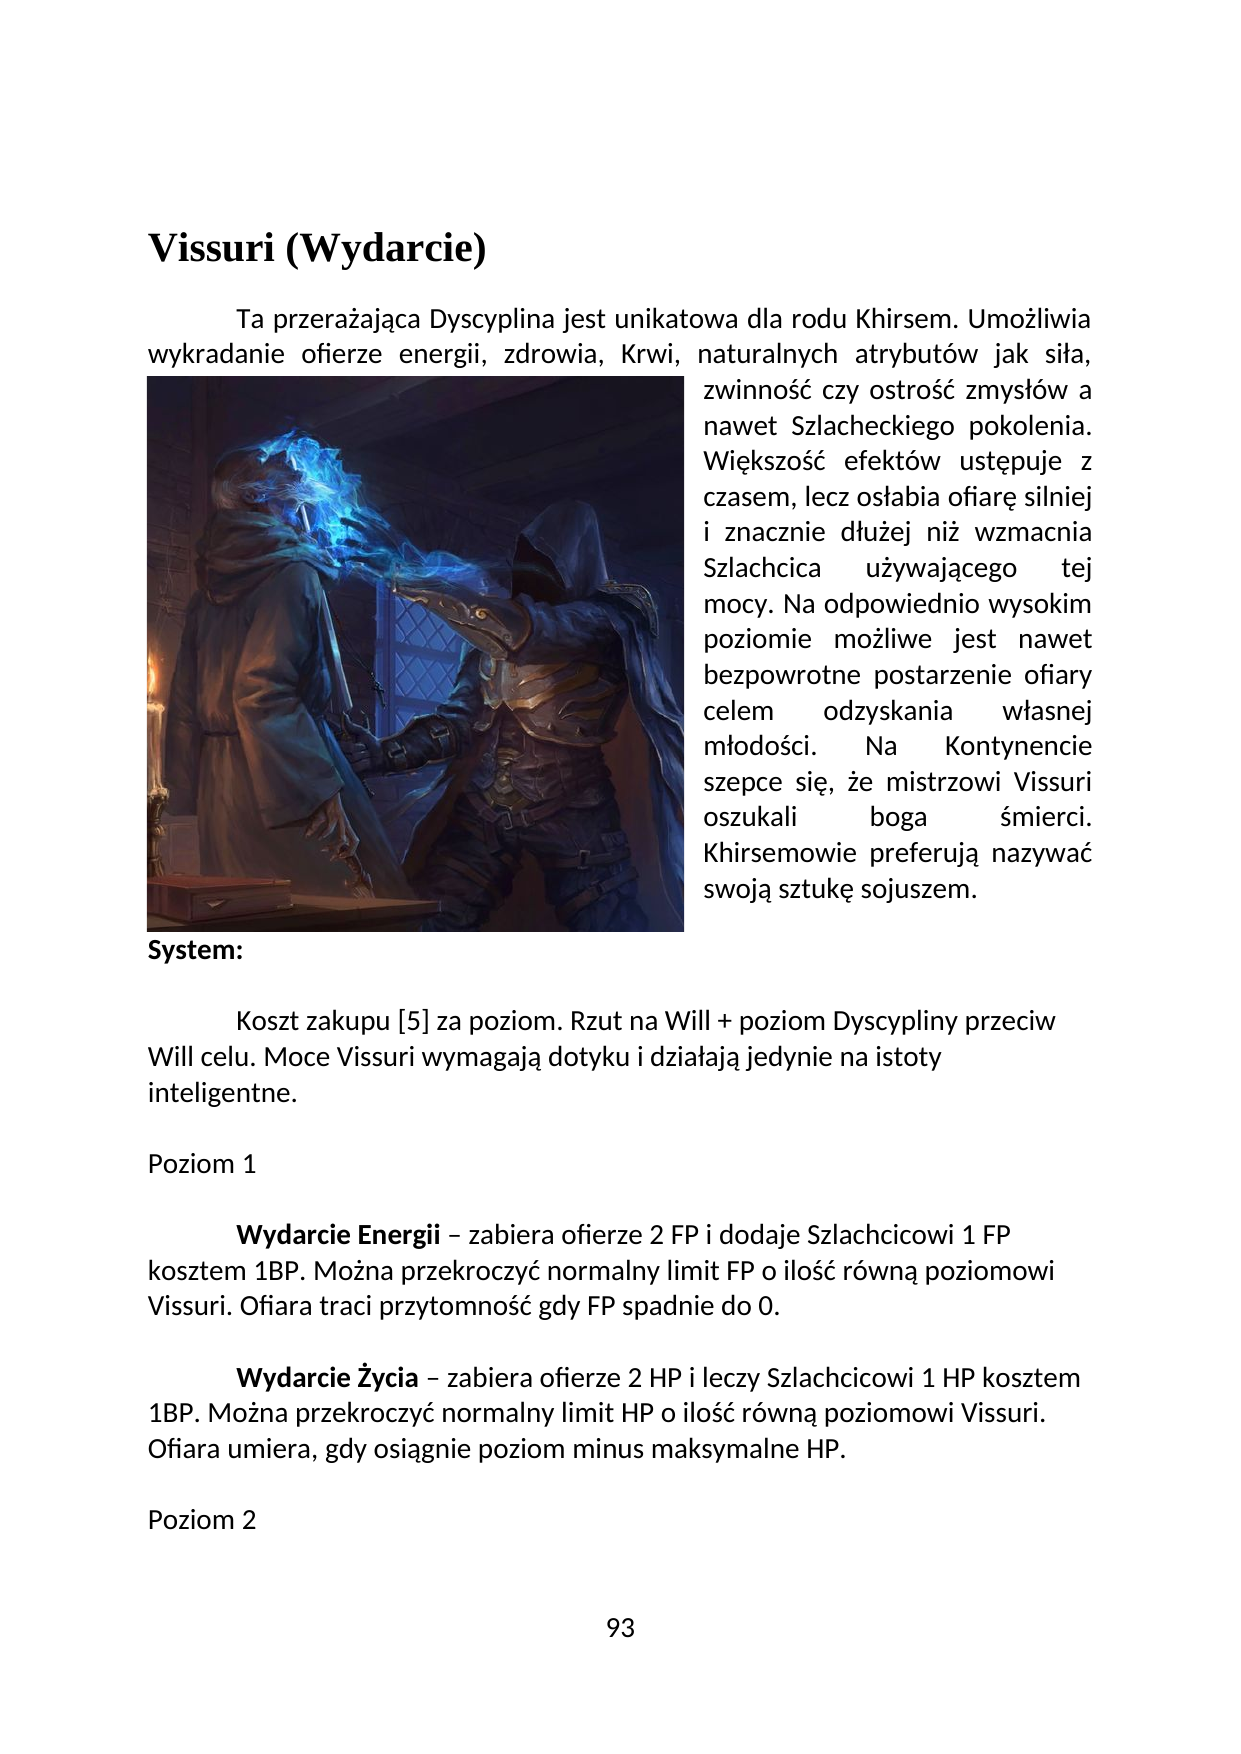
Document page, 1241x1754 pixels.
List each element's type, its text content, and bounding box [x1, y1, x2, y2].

text Poziom 2 [148, 1501, 1093, 1537]
text Wydarcie Energii – zabiera ofierze 2 FP i dodaje Szlachcicowi 1 FP kosztem 1BP. Można przekroczyć normalny limit FP o ilość równą poziomowi Vissuri. Ofiara traci przytomność gdy FP spadnie do 0. [148, 1216, 1093, 1323]
subtitle Vissuri (Wydarcie) [148, 223, 1093, 271]
text System: [148, 931, 1093, 967]
text Wydarcie Życia – zabiera ofierze 2 HP i leczy Szlachcicowi 1 HP kosztem 1BP. Można przekroczyć normalny limit HP o ilość równą poziomowi Vissuri. Ofiara umiera, gdy osiągnie poziom minus maksymalne HP. [148, 1359, 1093, 1466]
text Koszt zakupu [5] za poziom. Rzut na Will + poziom Dyscypliny przeciw Will celu. Moce Vissuri wymagają dotyku i działają jedynie na istoty inteligentne. Poziom 1 [148, 1002, 1093, 1181]
picture [146, 376, 685, 932]
